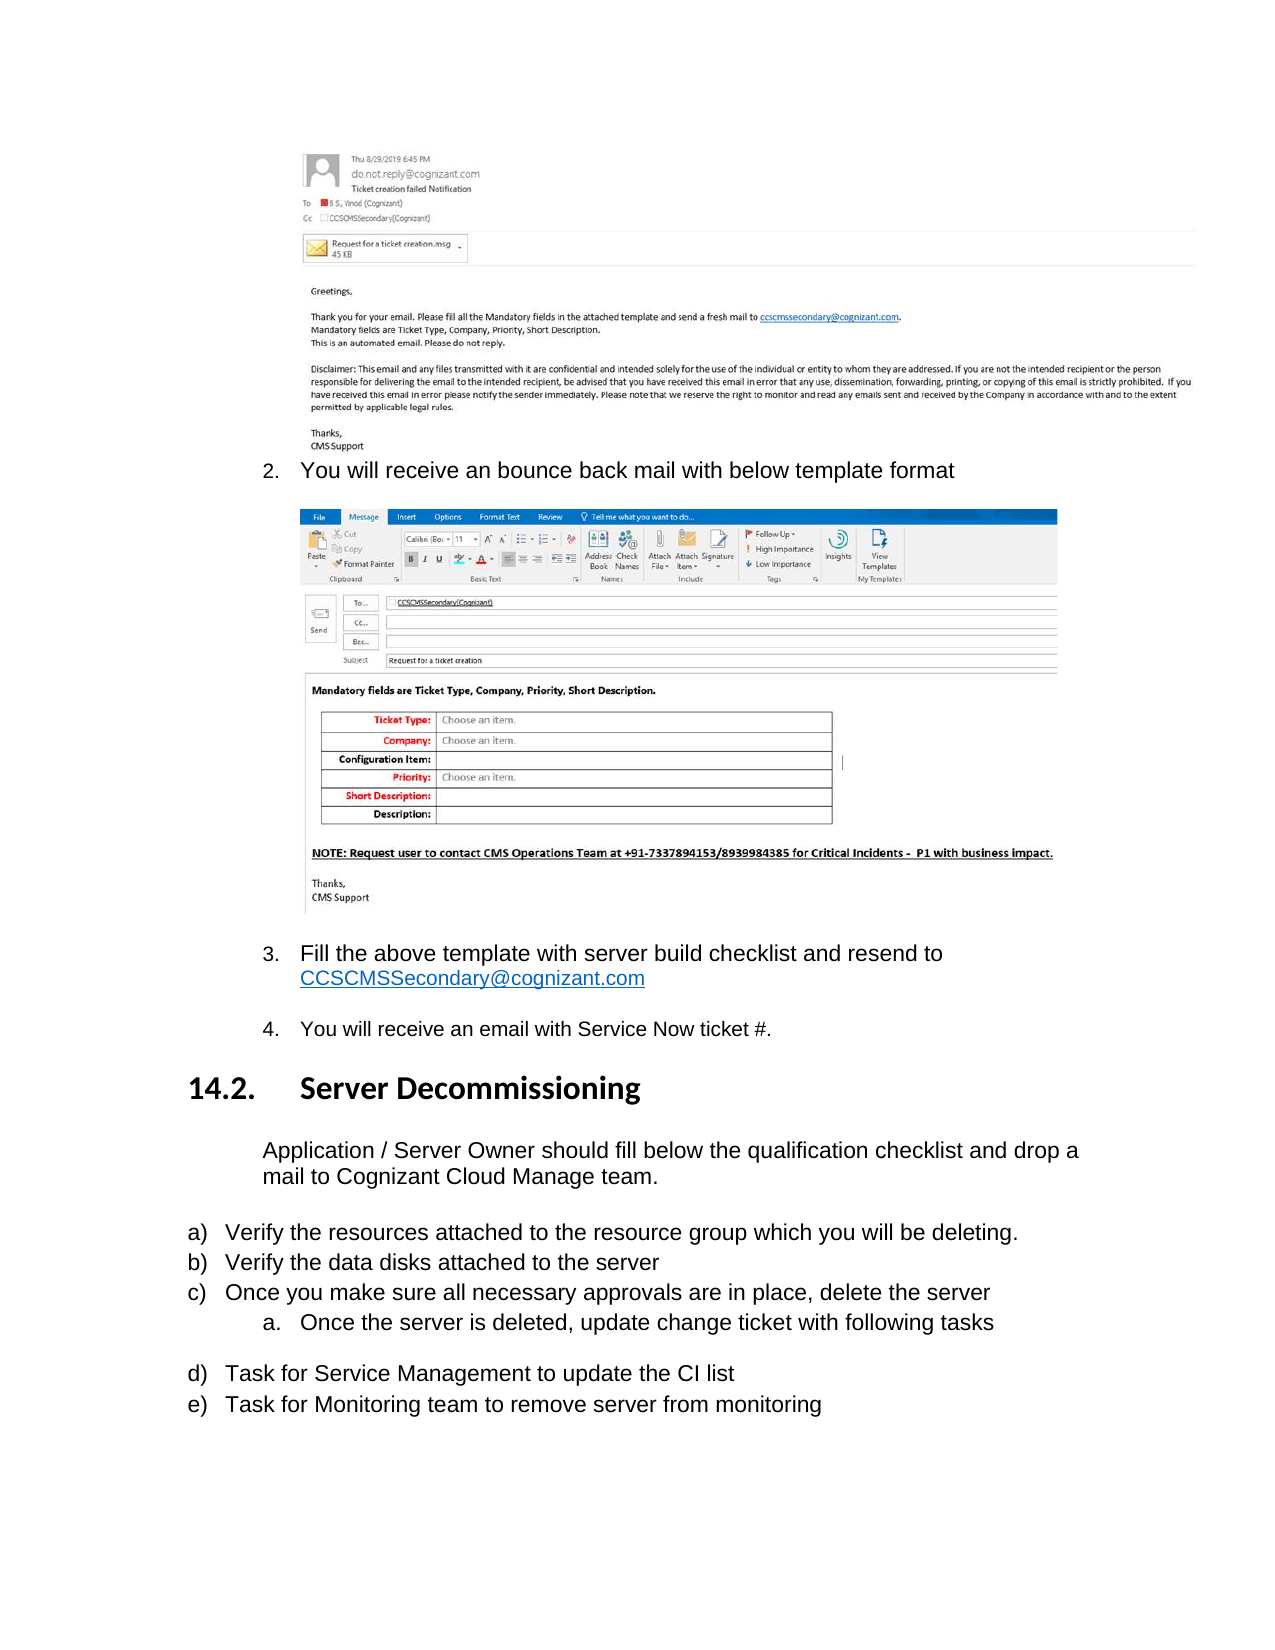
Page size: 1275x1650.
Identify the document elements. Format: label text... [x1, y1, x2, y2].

list Verify the data disks attached to the server [187, 1249, 1125, 1275]
list You will receive an email with Service Now ticket #. [262, 1017, 1125, 1041]
list Task for Monitoring team to remove server from monitoring [187, 1391, 1125, 1417]
list Verify the resources attached to the resource group which you will be deleting. [187, 1219, 1125, 1245]
text Application / Server Owner should fill below the qualification checklist and drop a mail to Cognizant Cloud Manage team. [262, 1137, 1125, 1189]
picture [300, 150, 1196, 457]
list Once the server is deleted, update change ticket with following tasks [262, 1309, 1125, 1336]
list Fill the above template with server build checklist and resend to CCSCMSSecondary@cognizant.com [262, 940, 1125, 990]
list Task for Service Management to update the CI list [187, 1360, 1125, 1387]
list Once you make sure all necessary approvals are in place, delete the server [187, 1279, 1125, 1305]
list You will receive an bounce back mail with below template format [262, 457, 1125, 483]
list Server Decommissioning [187, 1067, 1125, 1108]
picture [300, 509, 1058, 914]
